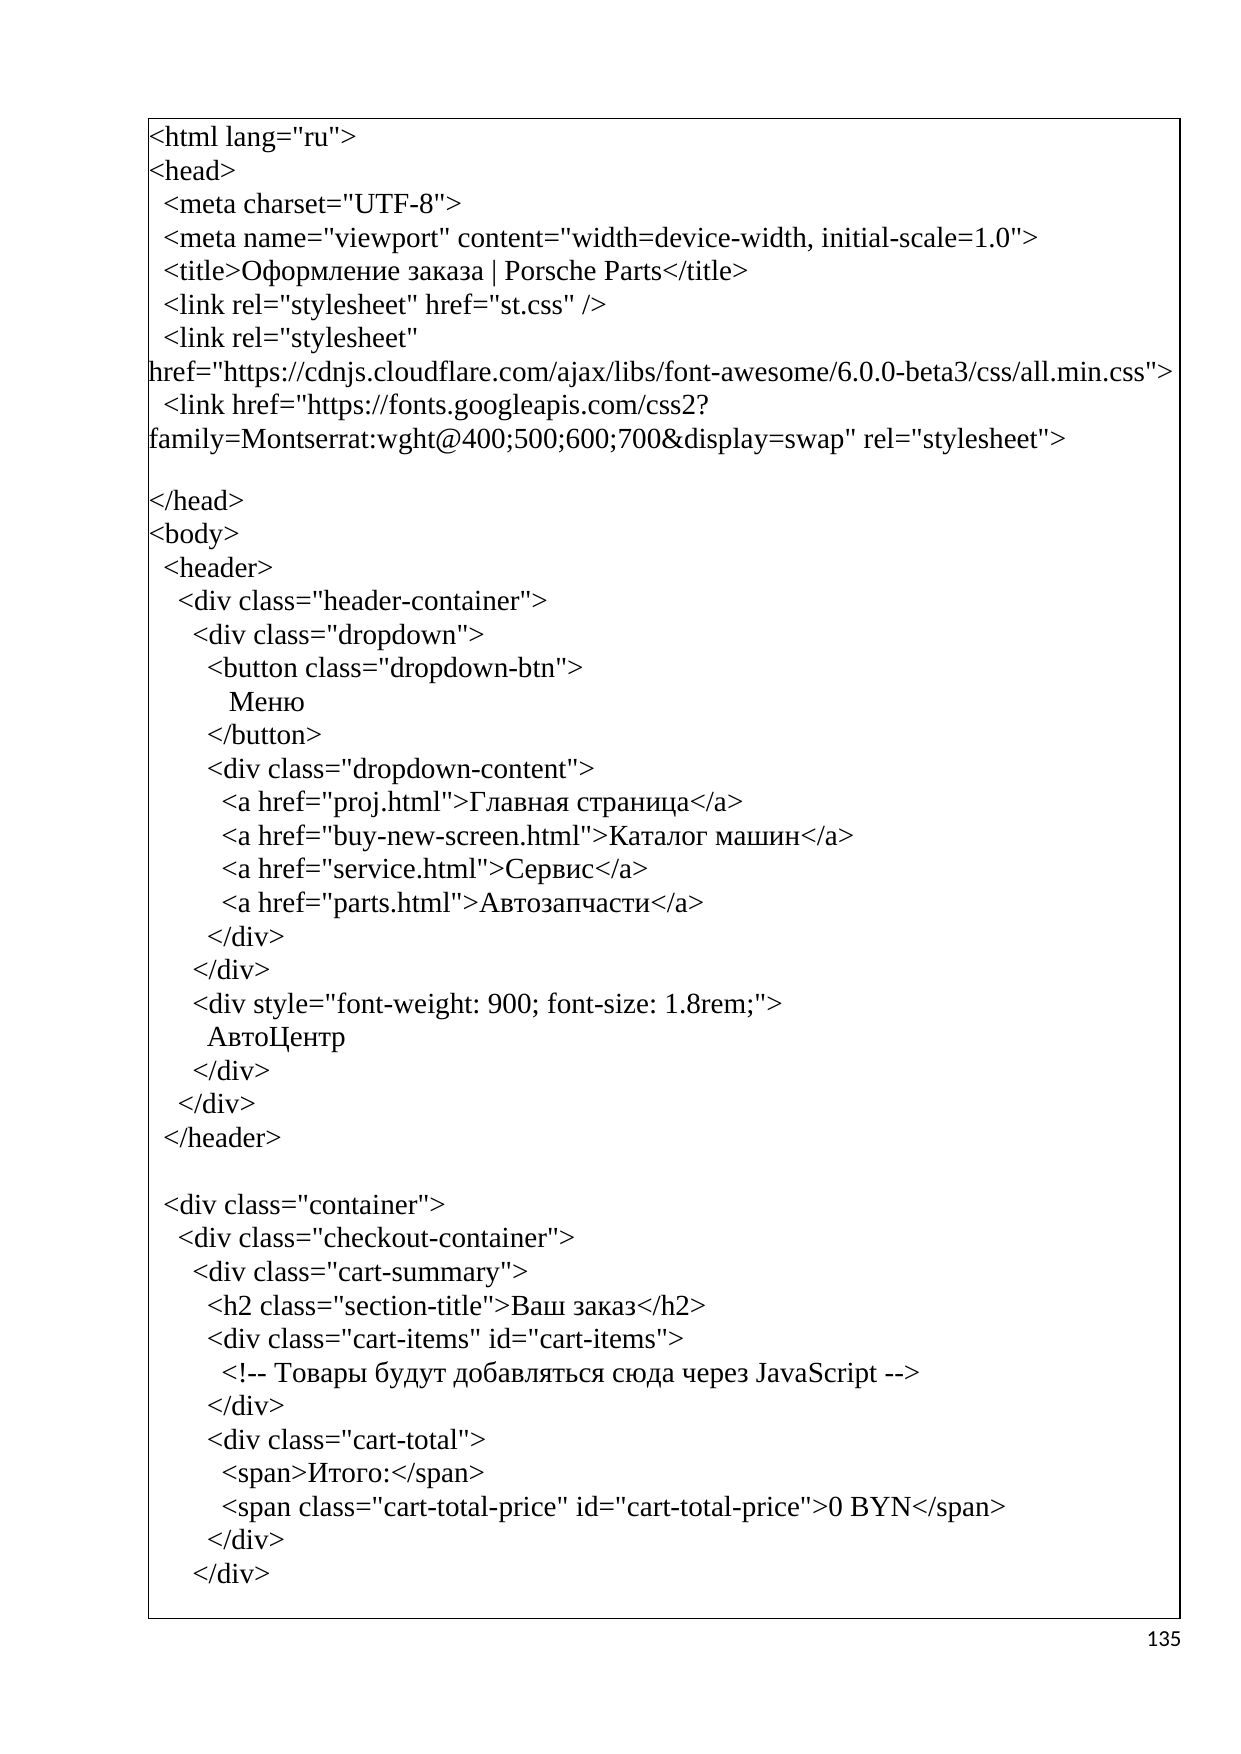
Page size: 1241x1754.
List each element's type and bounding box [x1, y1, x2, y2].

table_header [149, 119, 1179, 1617]
